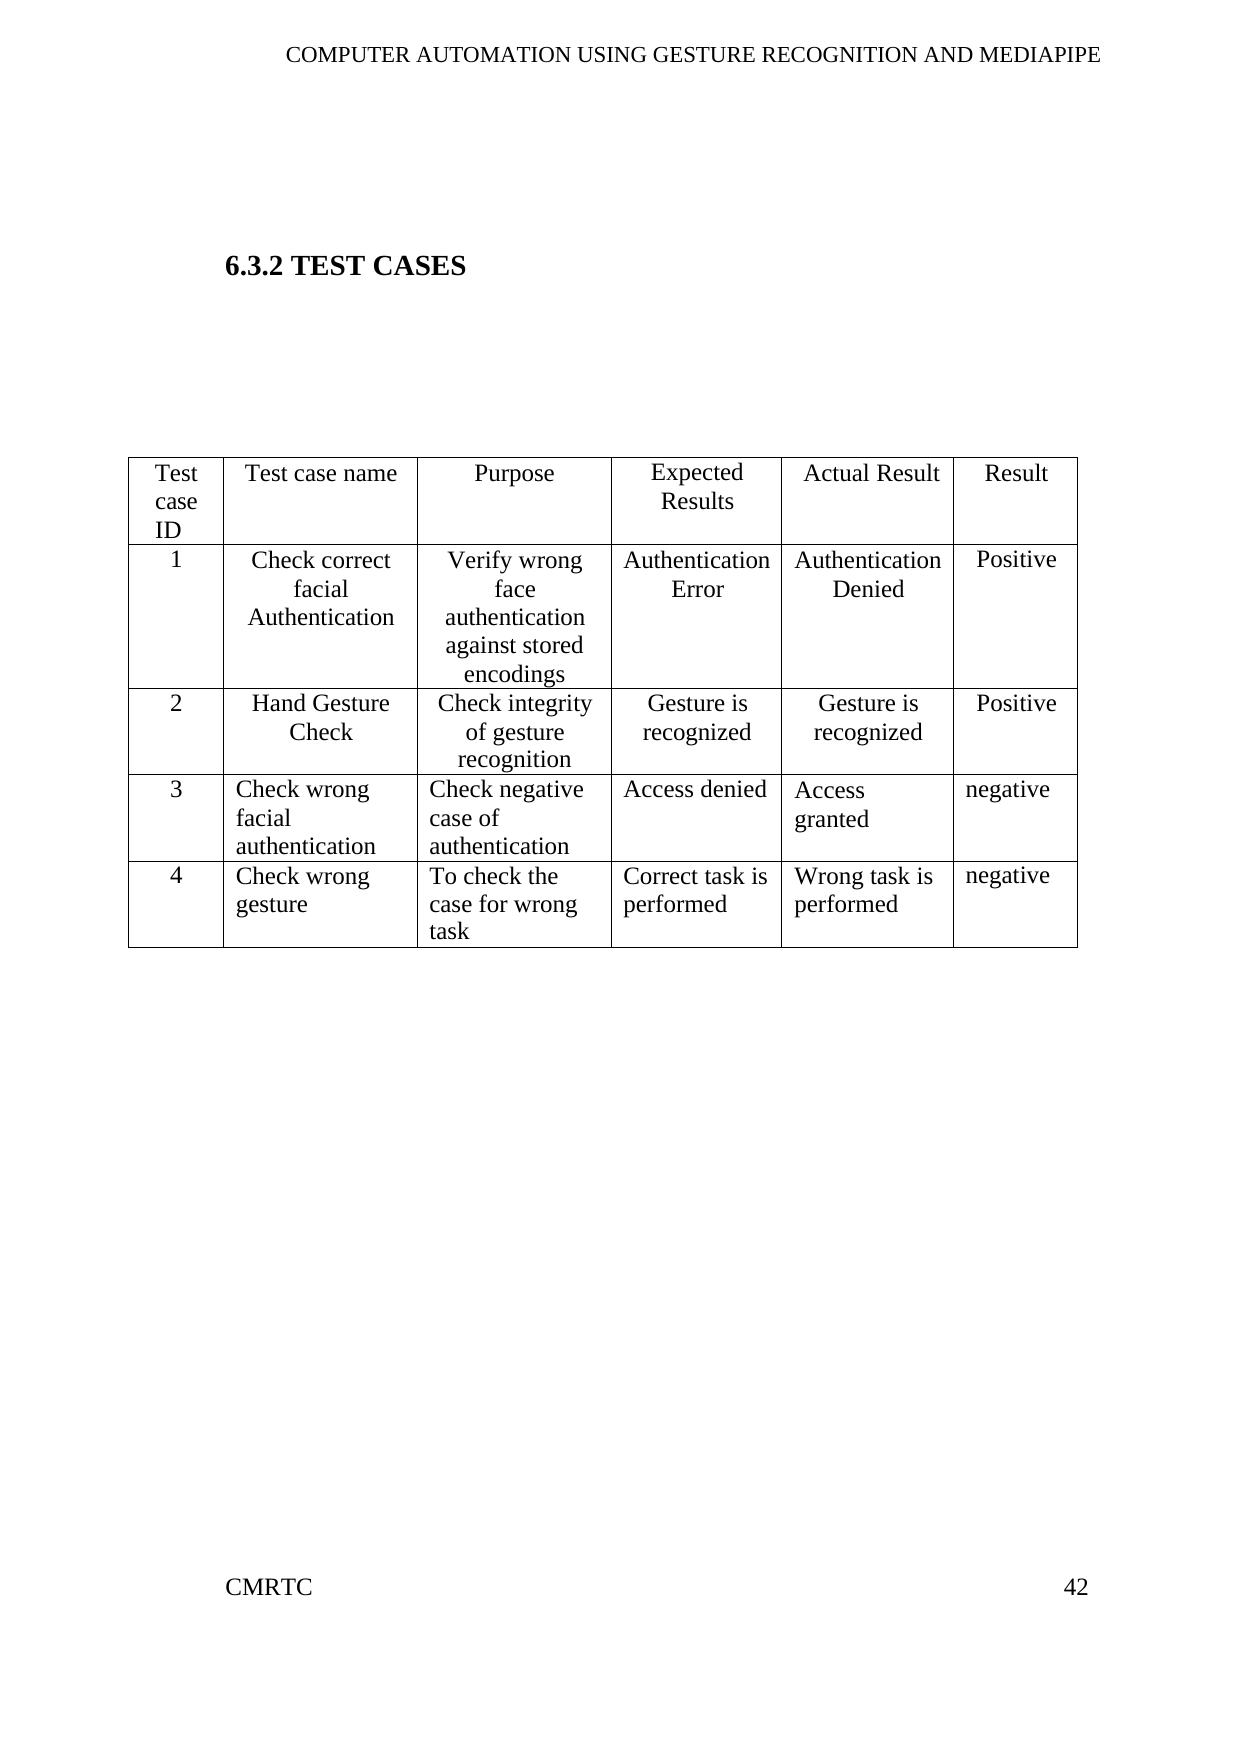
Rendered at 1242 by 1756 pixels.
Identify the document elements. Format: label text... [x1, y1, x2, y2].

table_cell Access denied [612, 775, 781, 861]
table_cell Positive [954, 545, 1077, 688]
table_cell Gesture is recognized [612, 689, 781, 774]
table_header Purpose [418, 458, 611, 544]
table_cell Check correct facial Authentication [224, 545, 417, 688]
table_header Test case ID [129, 458, 223, 544]
table_cell Check integrity of gesture recognition [418, 689, 611, 774]
table_cell 1 [129, 545, 223, 688]
subtitle TEST CASES [225, 248, 1137, 282]
table_cell Gesture is recognized [782, 689, 953, 774]
table_cell Check negative case of authentication [418, 775, 611, 861]
table_cell Correct task is performed [612, 862, 781, 947]
table_header Result [954, 458, 1077, 544]
table_cell Positive [954, 689, 1077, 774]
table_header Actual Result [782, 458, 953, 544]
table_cell Access granted [782, 775, 953, 861]
table_cell 3 [129, 775, 223, 861]
table_cell Check wrong gesture [224, 862, 417, 947]
table_header Test case name [224, 458, 417, 544]
table_header Expected Results [612, 458, 781, 544]
table_cell negative [954, 775, 1077, 861]
table_cell Authentication Error [612, 545, 781, 688]
table_cell negative [954, 862, 1077, 947]
table_cell Check wrong facial authentication [224, 775, 417, 861]
table_cell 4 [129, 862, 223, 947]
table_cell To check the case for wrong task [418, 862, 611, 947]
table_cell Verify wrong face authentication against stored encodings [418, 545, 611, 688]
table_cell Wrong task is performed [782, 862, 953, 947]
table_cell 2 [129, 689, 223, 774]
table_cell Hand Gesture Check [224, 689, 417, 774]
table_cell Authentication Denied [782, 545, 953, 688]
